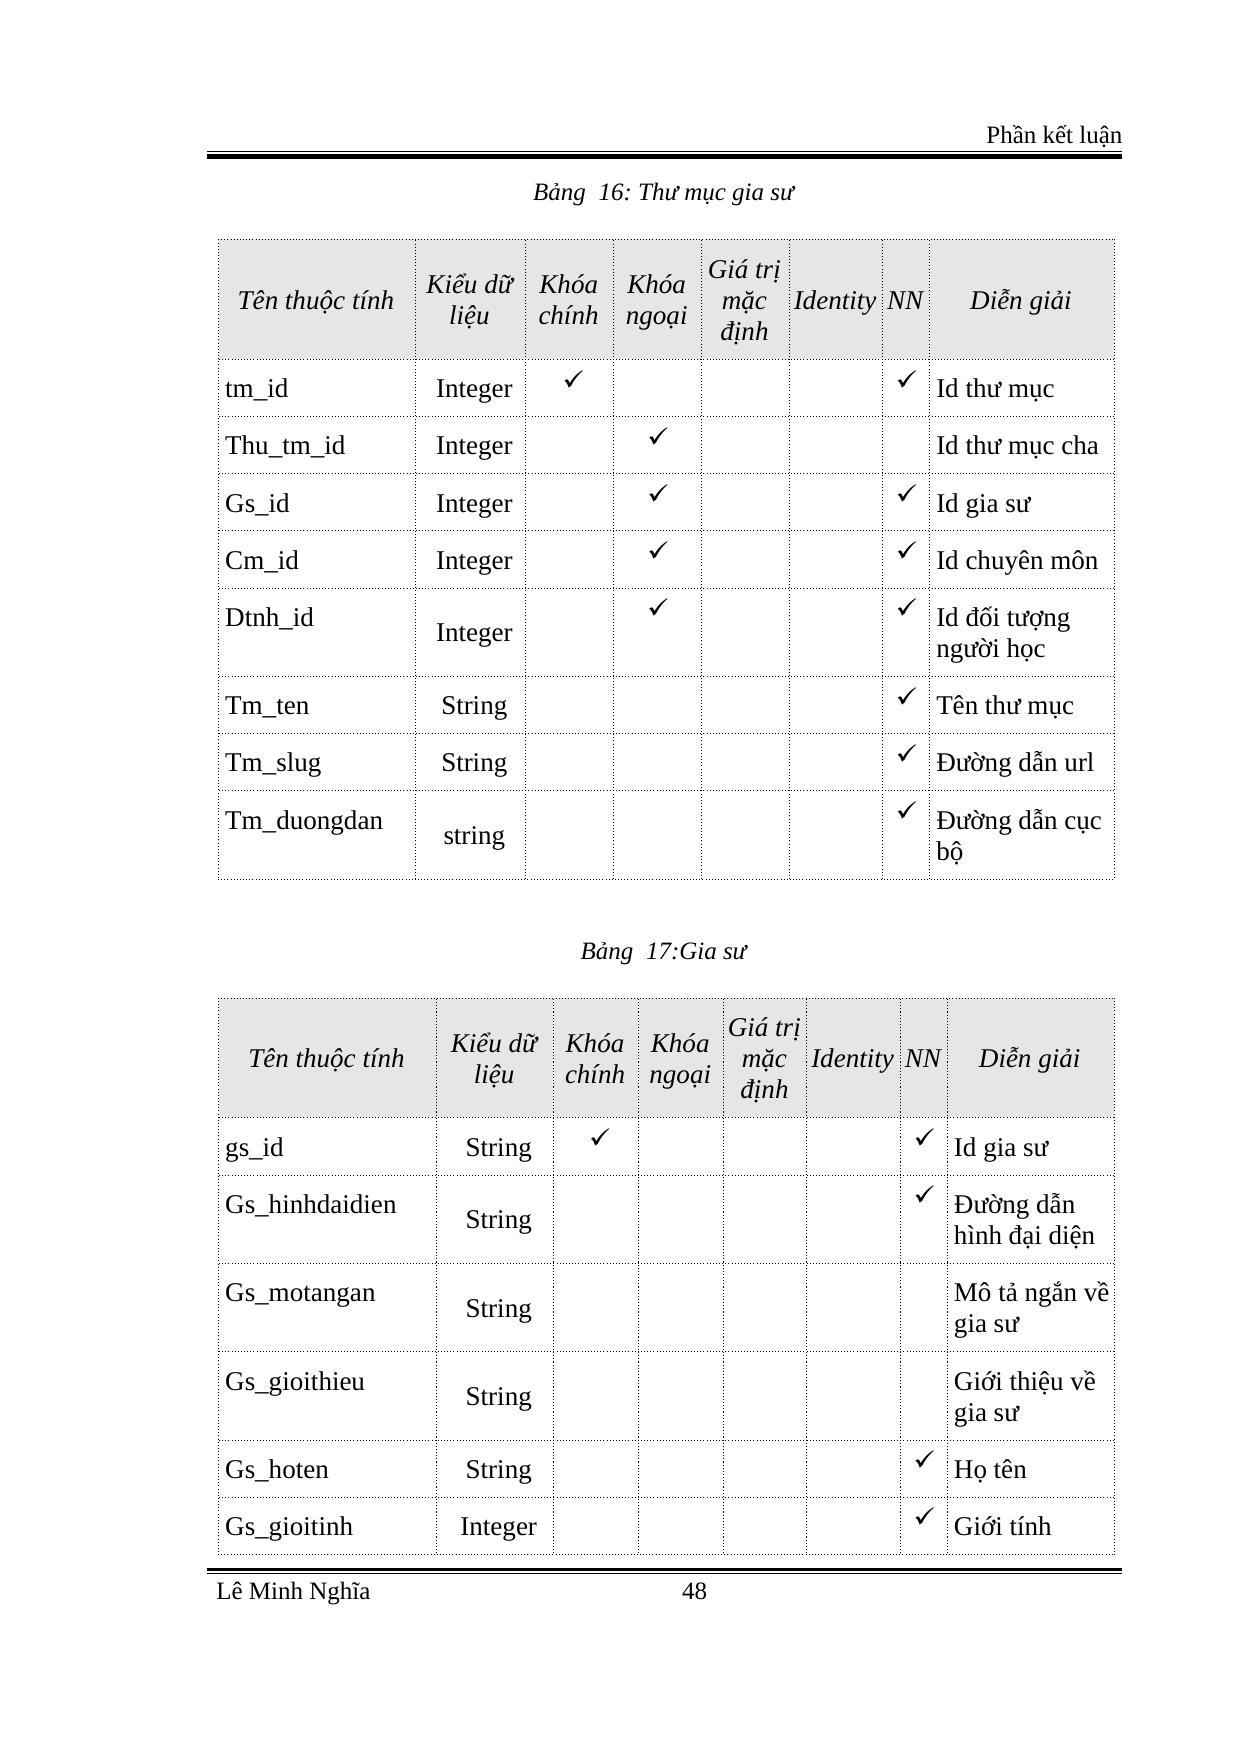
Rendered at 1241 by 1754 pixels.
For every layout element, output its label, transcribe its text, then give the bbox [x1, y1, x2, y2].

table_cell Integer [436, 1497, 553, 1554]
table_cell [614, 473, 702, 530]
table_cell String [436, 1351, 553, 1439]
table_header Identity [789, 239, 883, 359]
table_cell String [415, 676, 526, 733]
table_cell [900, 1117, 947, 1174]
table_header Khóa ngoại [614, 239, 702, 359]
table_cell String [436, 1263, 553, 1351]
table_cell Thu_tm_id [219, 416, 415, 473]
table_cell [883, 790, 929, 878]
table_cell Giới thiệu về gia sư [947, 1351, 1114, 1439]
table_cell [789, 588, 883, 676]
table_cell [724, 1175, 807, 1263]
table_cell [789, 416, 883, 473]
table_cell Id chuyên môn [930, 530, 1114, 587]
table_cell [789, 790, 883, 878]
table_cell [614, 416, 702, 473]
table_cell Tm_slug [219, 733, 415, 790]
table_cell [526, 416, 614, 473]
table_cell [526, 790, 614, 878]
table_cell Id đối tượng người học [930, 588, 1114, 676]
table_cell Đường dẫn hình đại diện [947, 1175, 1114, 1263]
table_cell [900, 1351, 947, 1439]
table_cell Tên thư mục [930, 676, 1114, 733]
table_header Identity [807, 998, 900, 1117]
table_cell Id gia sư [947, 1117, 1114, 1174]
table_cell Id thư mục [930, 359, 1114, 416]
table_cell [883, 588, 929, 676]
table_cell [526, 733, 614, 790]
table_cell Integer [415, 473, 526, 530]
table_cell [526, 588, 614, 676]
table_cell [807, 1117, 900, 1174]
table_header Tên thuộc tính [219, 239, 415, 359]
table_cell Integer [415, 588, 526, 676]
table_cell [702, 588, 789, 676]
table_cell [639, 1175, 724, 1263]
table_cell [526, 473, 614, 530]
table_cell [789, 530, 883, 587]
table_cell [702, 676, 789, 733]
table_cell String [415, 733, 526, 790]
table_cell [900, 1440, 947, 1497]
table_cell [639, 1263, 724, 1351]
table_cell [883, 676, 929, 733]
table_cell [900, 1497, 947, 1554]
table_cell [639, 1497, 724, 1554]
table_cell Tm_duongdan [219, 790, 415, 878]
table_cell Integer [415, 530, 526, 587]
table_cell [807, 1440, 900, 1497]
table_cell Integer [415, 359, 526, 416]
table_cell String [436, 1117, 553, 1174]
table_cell [883, 733, 929, 790]
table_cell [900, 1263, 947, 1351]
table_header Giá trị mặc định [724, 998, 807, 1117]
table_cell [614, 676, 702, 733]
table_cell Giới tính [947, 1497, 1114, 1554]
table_cell [639, 1440, 724, 1497]
table_cell [883, 416, 929, 473]
table_cell Id thư mục cha [930, 416, 1114, 473]
table_cell [807, 1175, 900, 1263]
table_cell [789, 733, 883, 790]
table_cell [702, 359, 789, 416]
table_cell [554, 1117, 638, 1174]
table_cell [789, 359, 883, 416]
table_cell [702, 530, 789, 587]
table_cell String [436, 1440, 553, 1497]
table_cell [554, 1497, 638, 1554]
table_cell Gs_hinhdaidien [219, 1175, 436, 1263]
table_cell [639, 1117, 724, 1174]
table_cell [554, 1263, 638, 1351]
table_cell [554, 1440, 638, 1497]
table_header NN [883, 239, 929, 359]
table_cell [789, 676, 883, 733]
table_cell [526, 359, 614, 416]
table_cell Gs_motangan [219, 1263, 436, 1351]
table_cell [526, 530, 614, 587]
table_header Giá trị mặc định [702, 239, 789, 359]
table_cell [554, 1351, 638, 1439]
table_cell Đường dẫn url [930, 733, 1114, 790]
table_header Kiểu dữ liệu [415, 239, 526, 359]
table_cell String [436, 1175, 553, 1263]
table_cell [724, 1440, 807, 1497]
table_cell Gs_hoten [219, 1440, 436, 1497]
table_cell [789, 473, 883, 530]
table_header Diễn giải [947, 998, 1114, 1117]
table_cell [883, 473, 929, 530]
table_header Khóa chính [526, 239, 614, 359]
table_cell [702, 733, 789, 790]
table_cell Họ tên [947, 1440, 1114, 1497]
table_cell Id gia sư [930, 473, 1114, 530]
table_cell tm_id [219, 359, 415, 416]
table_cell [900, 1175, 947, 1263]
table_cell [724, 1351, 807, 1439]
table_cell gs_id [219, 1117, 436, 1174]
table_cell [639, 1351, 724, 1439]
table_cell Gs_gioithieu [219, 1351, 436, 1439]
table_cell [883, 359, 929, 416]
table_header Khóa ngoại [639, 998, 724, 1117]
table_cell [614, 733, 702, 790]
table_cell [807, 1351, 900, 1439]
table_header Diễn giải [930, 239, 1114, 359]
table_cell [554, 1175, 638, 1263]
table_cell Gs_gioitinh [219, 1497, 436, 1554]
table_cell Đường dẫn cục bộ [930, 790, 1114, 878]
table_header Tên thuộc tính [219, 998, 436, 1117]
table_cell string [415, 790, 526, 878]
table_header NN [900, 998, 947, 1117]
table_cell [614, 530, 702, 587]
table_header Kiểu dữ liệu [436, 998, 553, 1117]
table_cell Cm_id [219, 530, 415, 587]
table_cell Integer [415, 416, 526, 473]
table_cell [526, 676, 614, 733]
table_cell [614, 588, 702, 676]
table_cell Mô tả ngắn về gia sư [947, 1263, 1114, 1351]
table_cell [702, 790, 789, 878]
table_cell [807, 1497, 900, 1554]
table_header Khóa chính [554, 998, 638, 1117]
table_cell Tm_ten [219, 676, 415, 733]
table_cell [702, 416, 789, 473]
table_cell [724, 1117, 807, 1174]
table_cell [807, 1263, 900, 1351]
table_cell [724, 1497, 807, 1554]
table_cell [614, 790, 702, 878]
table_cell [614, 359, 702, 416]
table_cell Gs_id [219, 473, 415, 530]
table_cell [724, 1263, 807, 1351]
table_cell [883, 530, 929, 587]
table_cell [702, 473, 789, 530]
table_cell Dtnh_id [219, 588, 415, 676]
